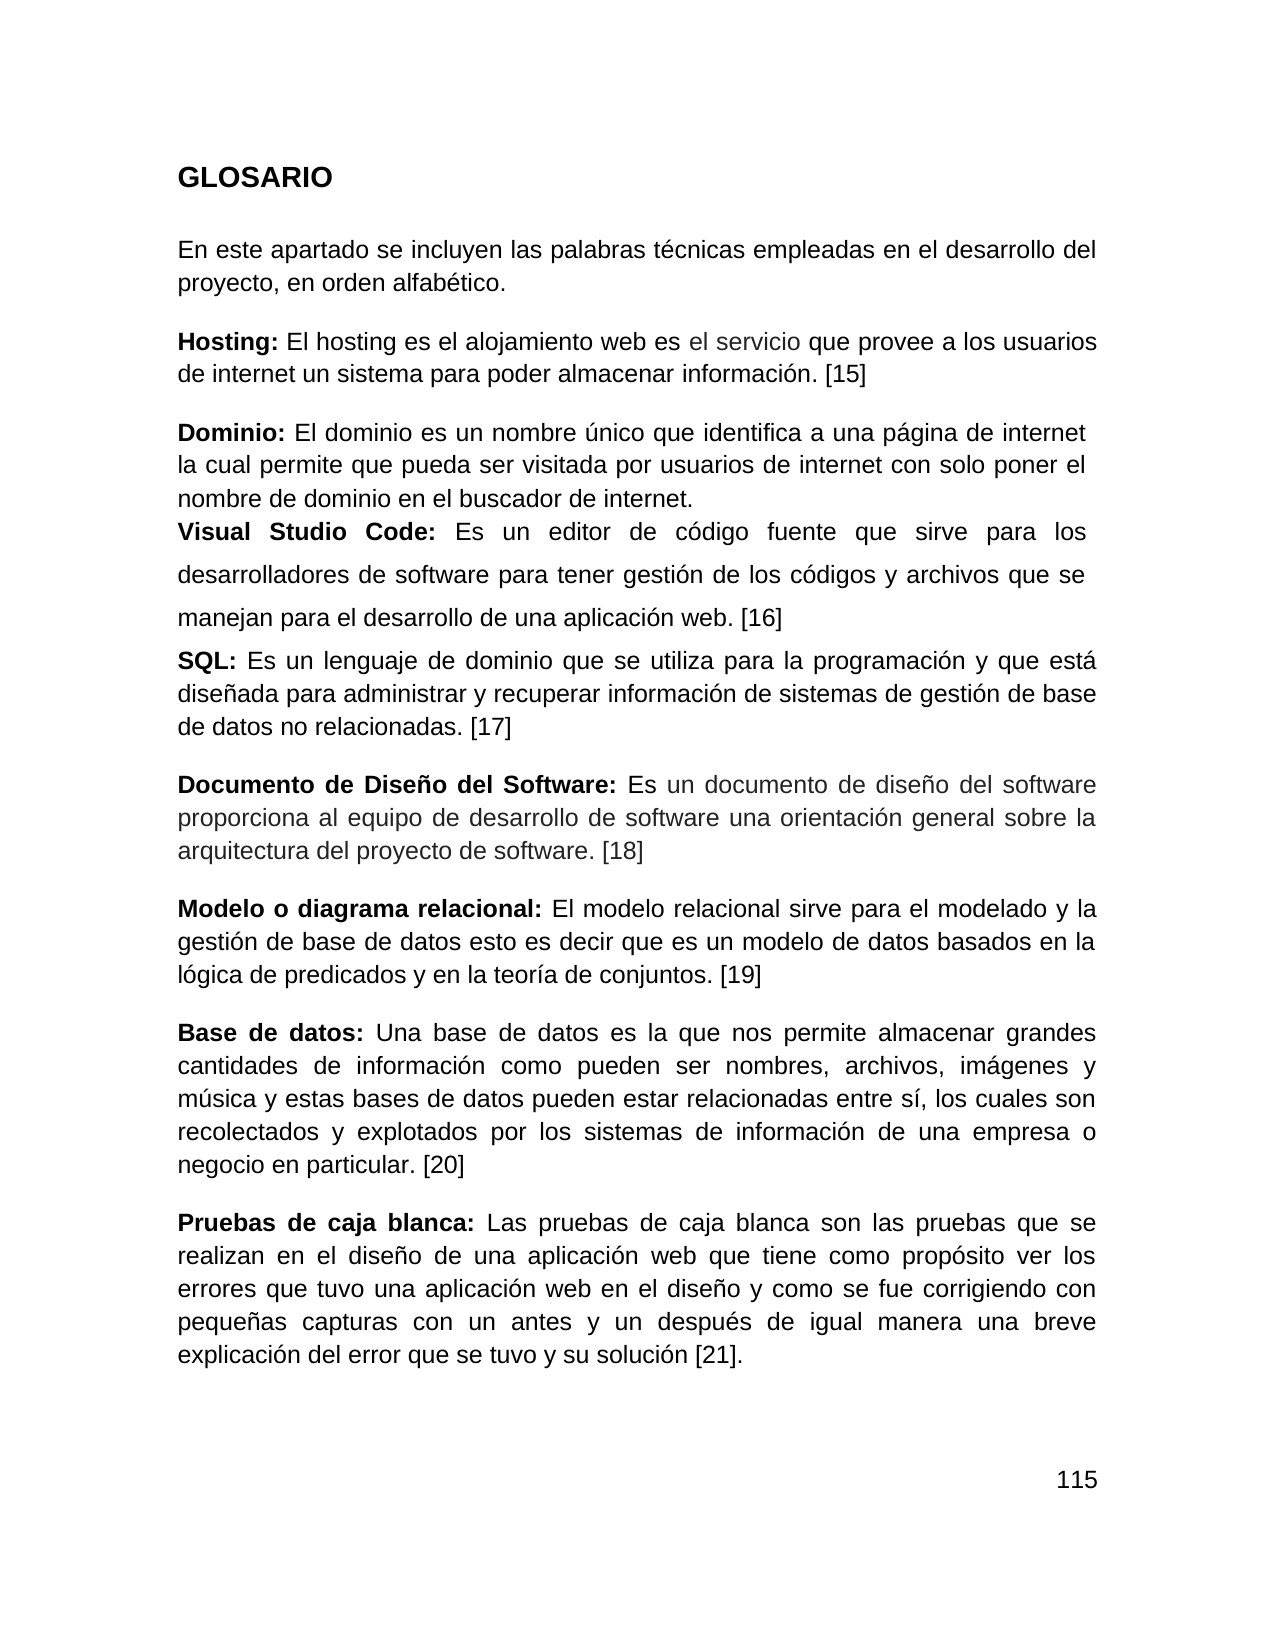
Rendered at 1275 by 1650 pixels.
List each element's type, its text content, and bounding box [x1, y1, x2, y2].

text Pruebas de caja blanca: Las pruebas de caja blanca son las pruebas que se realizan en el diseño de una aplicación web que tiene como propósito ver los errores que tuvo una aplicación web en el diseño y como se fue corrigiendo con pequeñas capturas con un antes y un después de igual manera una breve explicación del error que se tuvo y su solución [21]. [177, 1208, 1098, 1369]
text Documento de Diseño del Software: Es un documento de diseño del software proporciona al equipo de desarrollo de software una orientación general sobre la arquitectura del proyecto de software. [18] [177, 770, 1098, 803]
text Documento de Diseño del Software: Es un documento de diseño del software proporciona al equipo de desarrollo de software una orientación general sobre la arquitectura del proyecto de software. [18] [177, 832, 1098, 865]
text En este apartado se incluyen las palabras técnicas empleadas en el desarrollo del proyecto, en orden alfabético. [177, 235, 1098, 297]
text Dominio: El dominio es un nombre único que identifica a una página de internet la cual permite que pueda ser visitada por usuarios de internet con solo poner el nombre de dominio en el buscador de internet. [177, 417, 1087, 512]
text Visual Studio Code: Es un editor de código fuente que sirve para los desarrolladores de software para tener gestión de los códigos y archivos que se manejan para el desarrollo de una aplicación web. [16] [177, 517, 1087, 632]
text SQL: Es un lenguaje de dominio que se utiliza para la programación y que está diseñada para administrar y recuperar información de sistemas de gestión de base de datos no relacionadas. [17] [177, 646, 1098, 741]
subtitle GLOSARIO [177, 160, 1098, 194]
text Base de datos: Una base de datos es la que nos permite almacenar grandes cantidades de información como pueden ser nombres, archivos, imágenes y música y estas bases de datos pueden estar relacionadas entre sí, los cuales son recolectados y explotados por los sistemas de información de una empresa o negocio en particular. [20] [177, 1018, 1098, 1179]
text Modelo o diagrama relacional: El modelo relacional sirve para el modelado y la gestión de base de datos esto es decir que es un modelo de datos basados en la lógica de predicados y en la teoría de conjuntos. [19] [177, 894, 1098, 989]
text Hosting: El hosting es el alojamiento web es el servicio que provee a los usuarios de internet un sistema para poder almacenar información. [15] [177, 326, 1098, 388]
